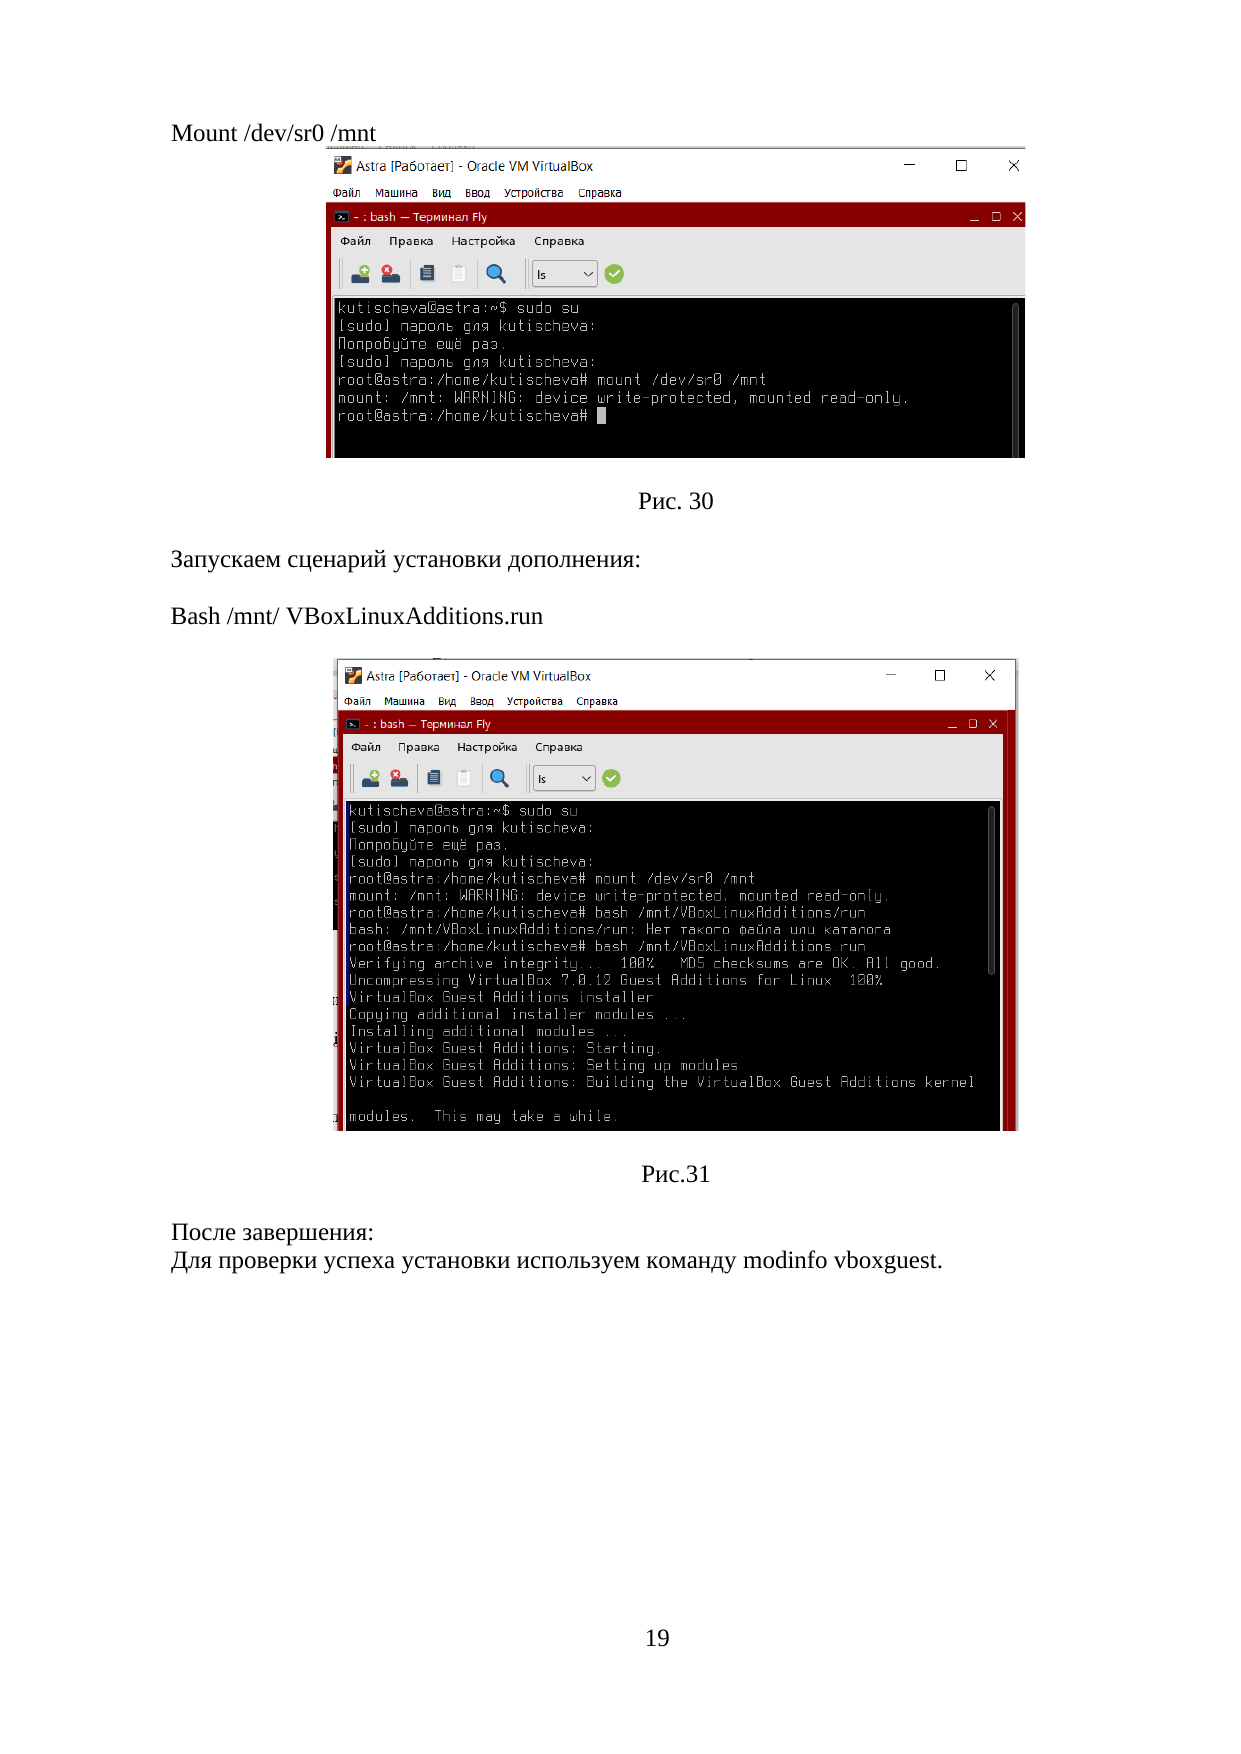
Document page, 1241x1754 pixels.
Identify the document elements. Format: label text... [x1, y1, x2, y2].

list Запускаем сценарий установки дополнения: [170, 544, 1181, 573]
picture [326, 146, 1026, 458]
list Mount /dev/sr0 /mnt [171, 118, 1181, 147]
list Рис.31 [170, 1159, 1181, 1188]
list После завершения: [171, 1217, 1181, 1245]
list Bash /mnt/ VBoxLinuxAdditions.run [170, 601, 1181, 630]
picture [333, 658, 1019, 1131]
list Рис. 30 [170, 486, 1181, 515]
list Для проверки успеха установки используем команду modinfo vboxguest. [171, 1245, 1181, 1274]
